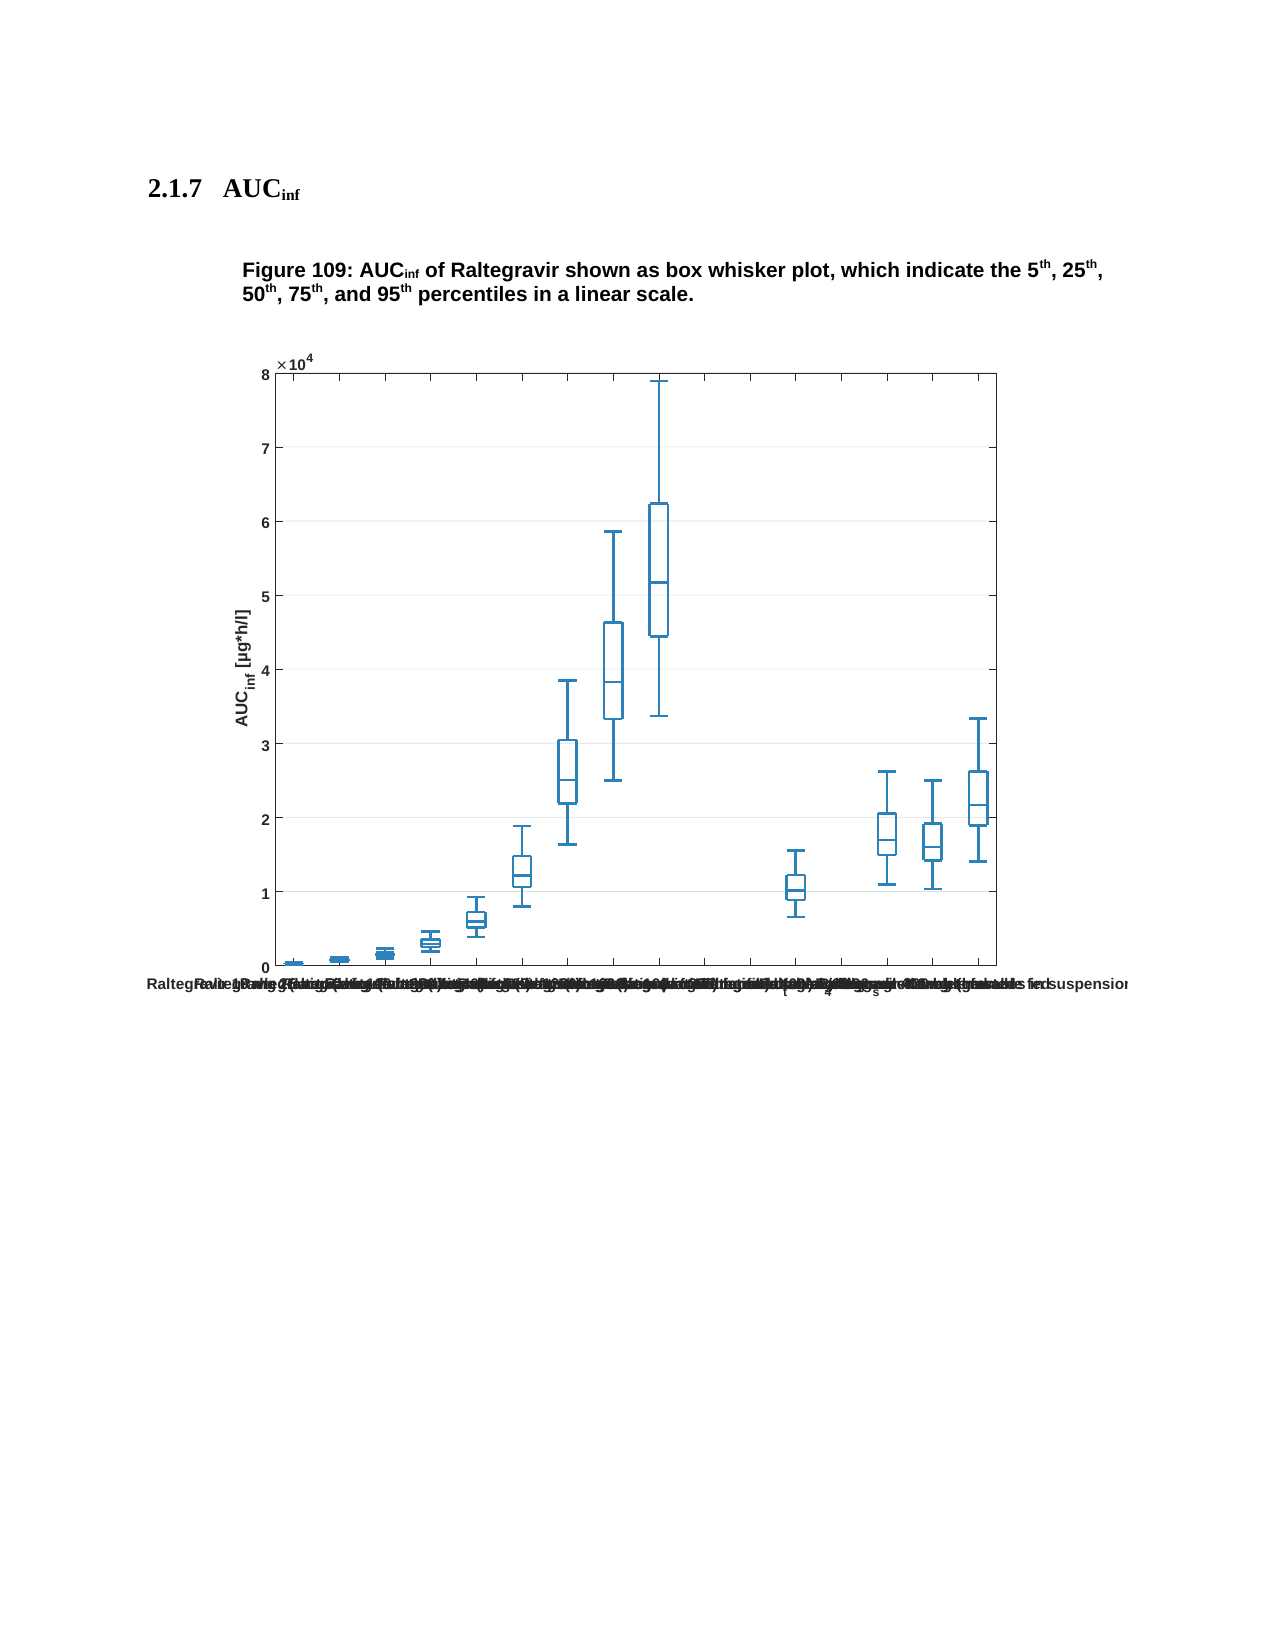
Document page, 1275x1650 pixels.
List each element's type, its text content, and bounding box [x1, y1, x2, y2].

subtitle AUCinf [148, 173, 1127, 204]
